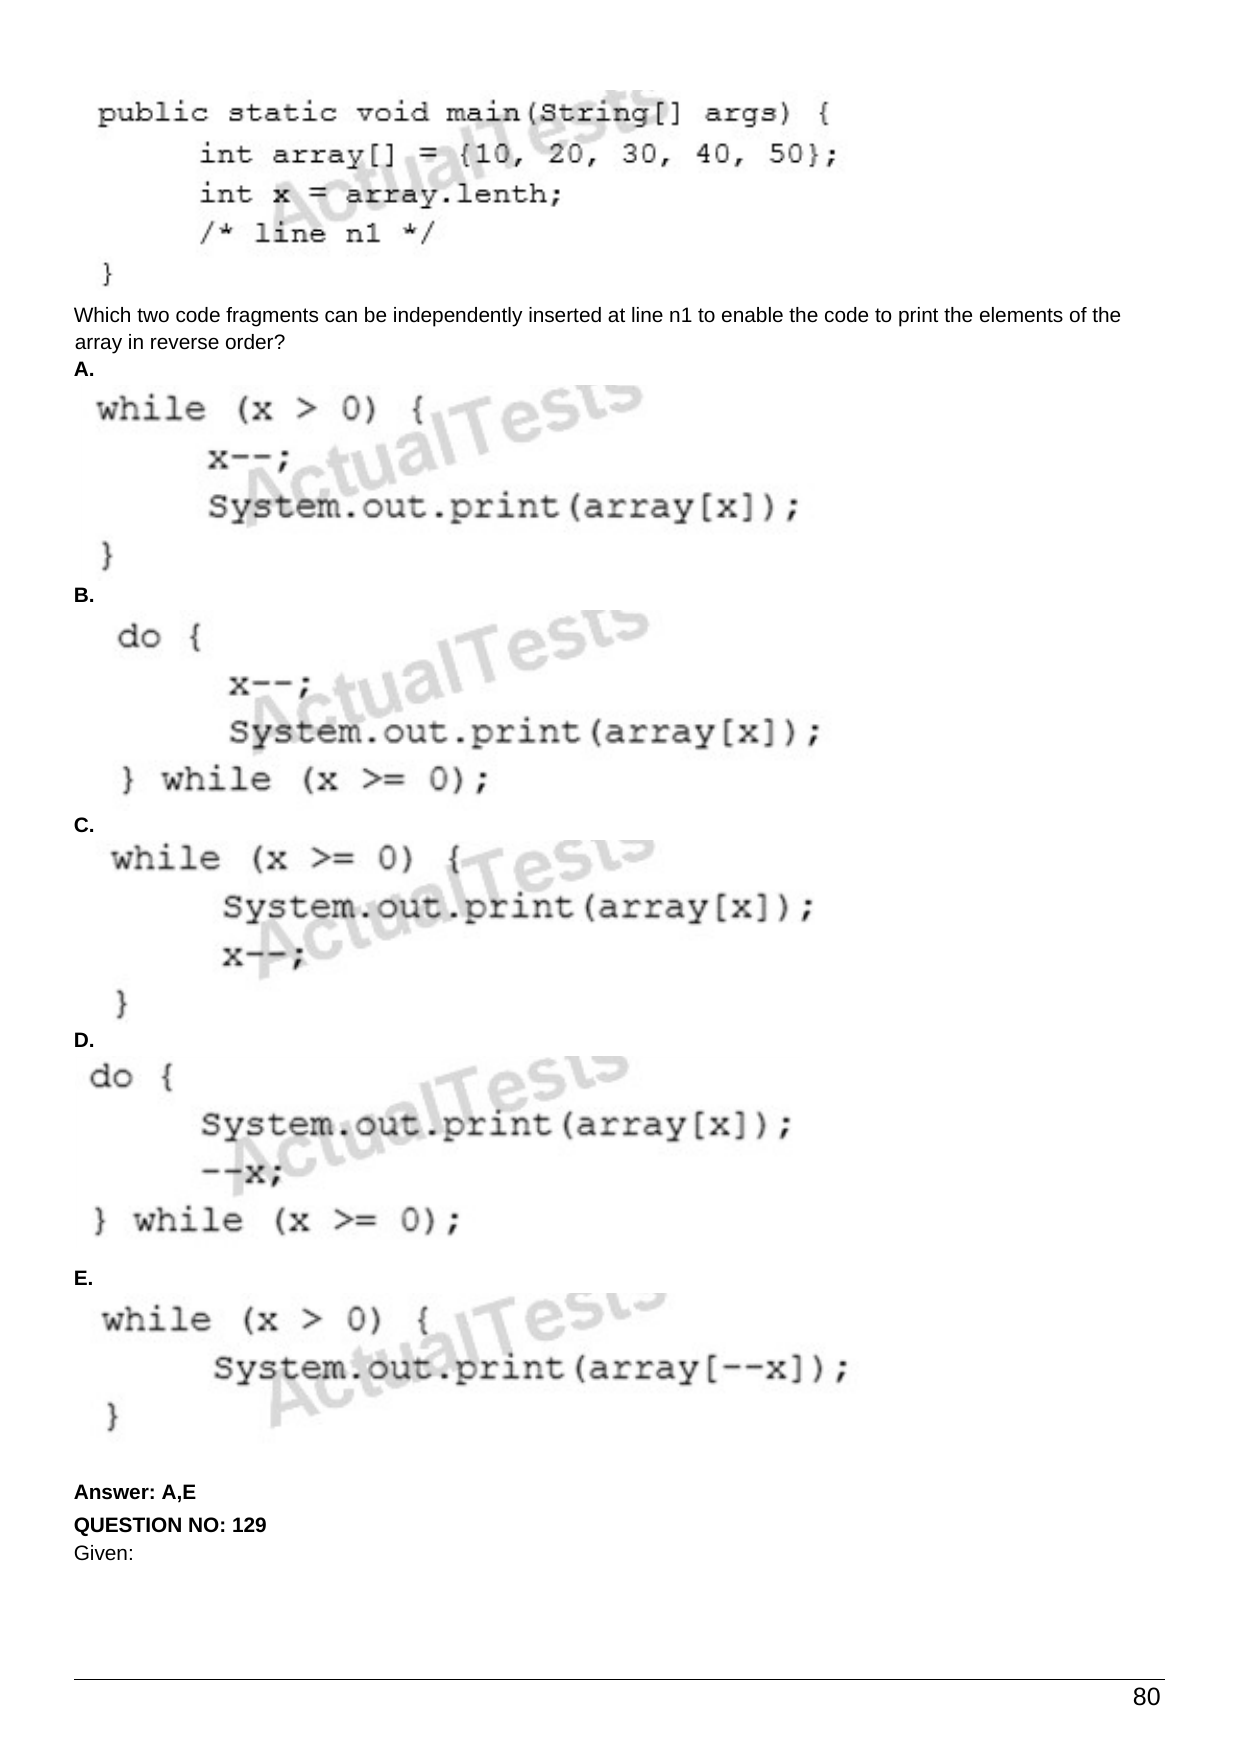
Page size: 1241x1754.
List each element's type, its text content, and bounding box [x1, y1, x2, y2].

text B. [73, 583, 476, 607]
picture [80, 610, 835, 811]
picture [80, 90, 879, 301]
text QUESTION NO: 129 [73, 1512, 476, 1536]
text Given: [73, 1541, 1130, 1564]
picture [80, 385, 823, 581]
text E. [73, 1266, 476, 1289]
text A. [73, 357, 476, 381]
picture [75, 1056, 803, 1248]
text C. [73, 813, 476, 837]
picture [80, 840, 850, 1027]
text Answer: A,E [73, 1480, 476, 1504]
picture [75, 1293, 876, 1471]
text Which two code fragments can be independently inserted at line n1 to enable the code to print the elements of the array in reverse order? [73, 303, 1130, 353]
text D. [73, 1028, 476, 1052]
